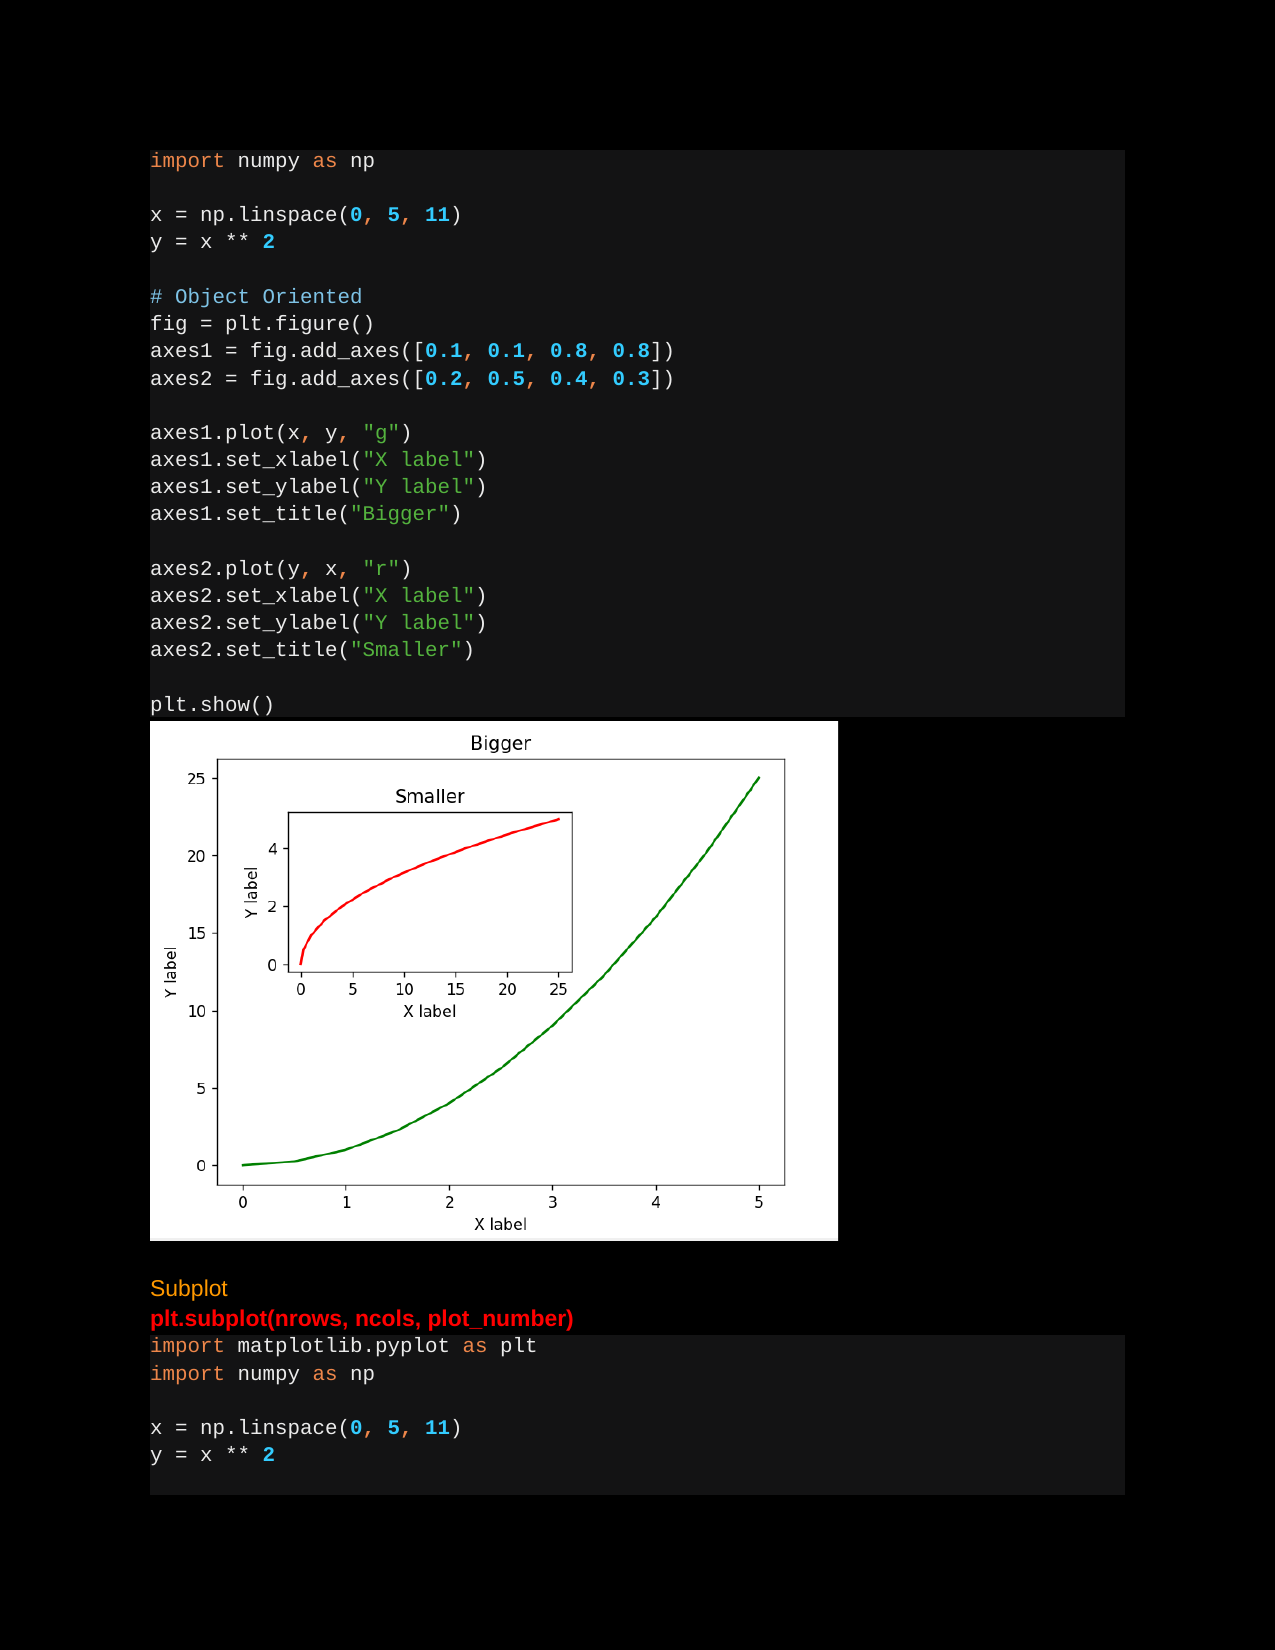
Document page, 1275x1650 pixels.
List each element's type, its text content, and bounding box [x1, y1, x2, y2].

text axes1.set_title("Bigger") [150, 503, 1125, 527]
text import numpy as np [150, 1362, 1125, 1386]
text axes2 = fig.add_axes([0.2, 0.5, 0.4, 0.3]) [150, 367, 1125, 391]
text Subplot [150, 1275, 1125, 1301]
text x = np.linspace(0, 5, 11) [150, 204, 1125, 228]
text import numpy as np [150, 150, 1125, 174]
text import matplotlib.pyplot as plt [150, 1335, 1125, 1359]
text axes1.plot(x, y, "g") [150, 422, 1125, 446]
text fig = plt.figure() [150, 313, 1125, 337]
text axes1.set_xlabel("X label") [150, 449, 1125, 473]
text axes1 = fig.add_axes([0.1, 0.1, 0.8, 0.8]) [150, 340, 1125, 364]
text plt.show() [150, 694, 1125, 717]
text axes2.plot(y, x, "r") [150, 558, 1125, 581]
text y = x ** 2 [150, 232, 1125, 255]
text # Object Oriented [150, 286, 1125, 309]
text plt.subplot(nrows, ncols, plot_number) [150, 1305, 1125, 1331]
text axes2.set_title("Smaller") [150, 639, 1125, 663]
picture [150, 721, 839, 1241]
text axes2.set_ylabel("Y label") [150, 612, 1125, 636]
text axes2.set_xlabel("X label") [150, 585, 1125, 609]
text axes1.set_ylabel("Y label") [150, 476, 1125, 500]
text x = np.linspace(0, 5, 11) [150, 1417, 1125, 1441]
text y = x ** 2 [150, 1444, 1125, 1468]
